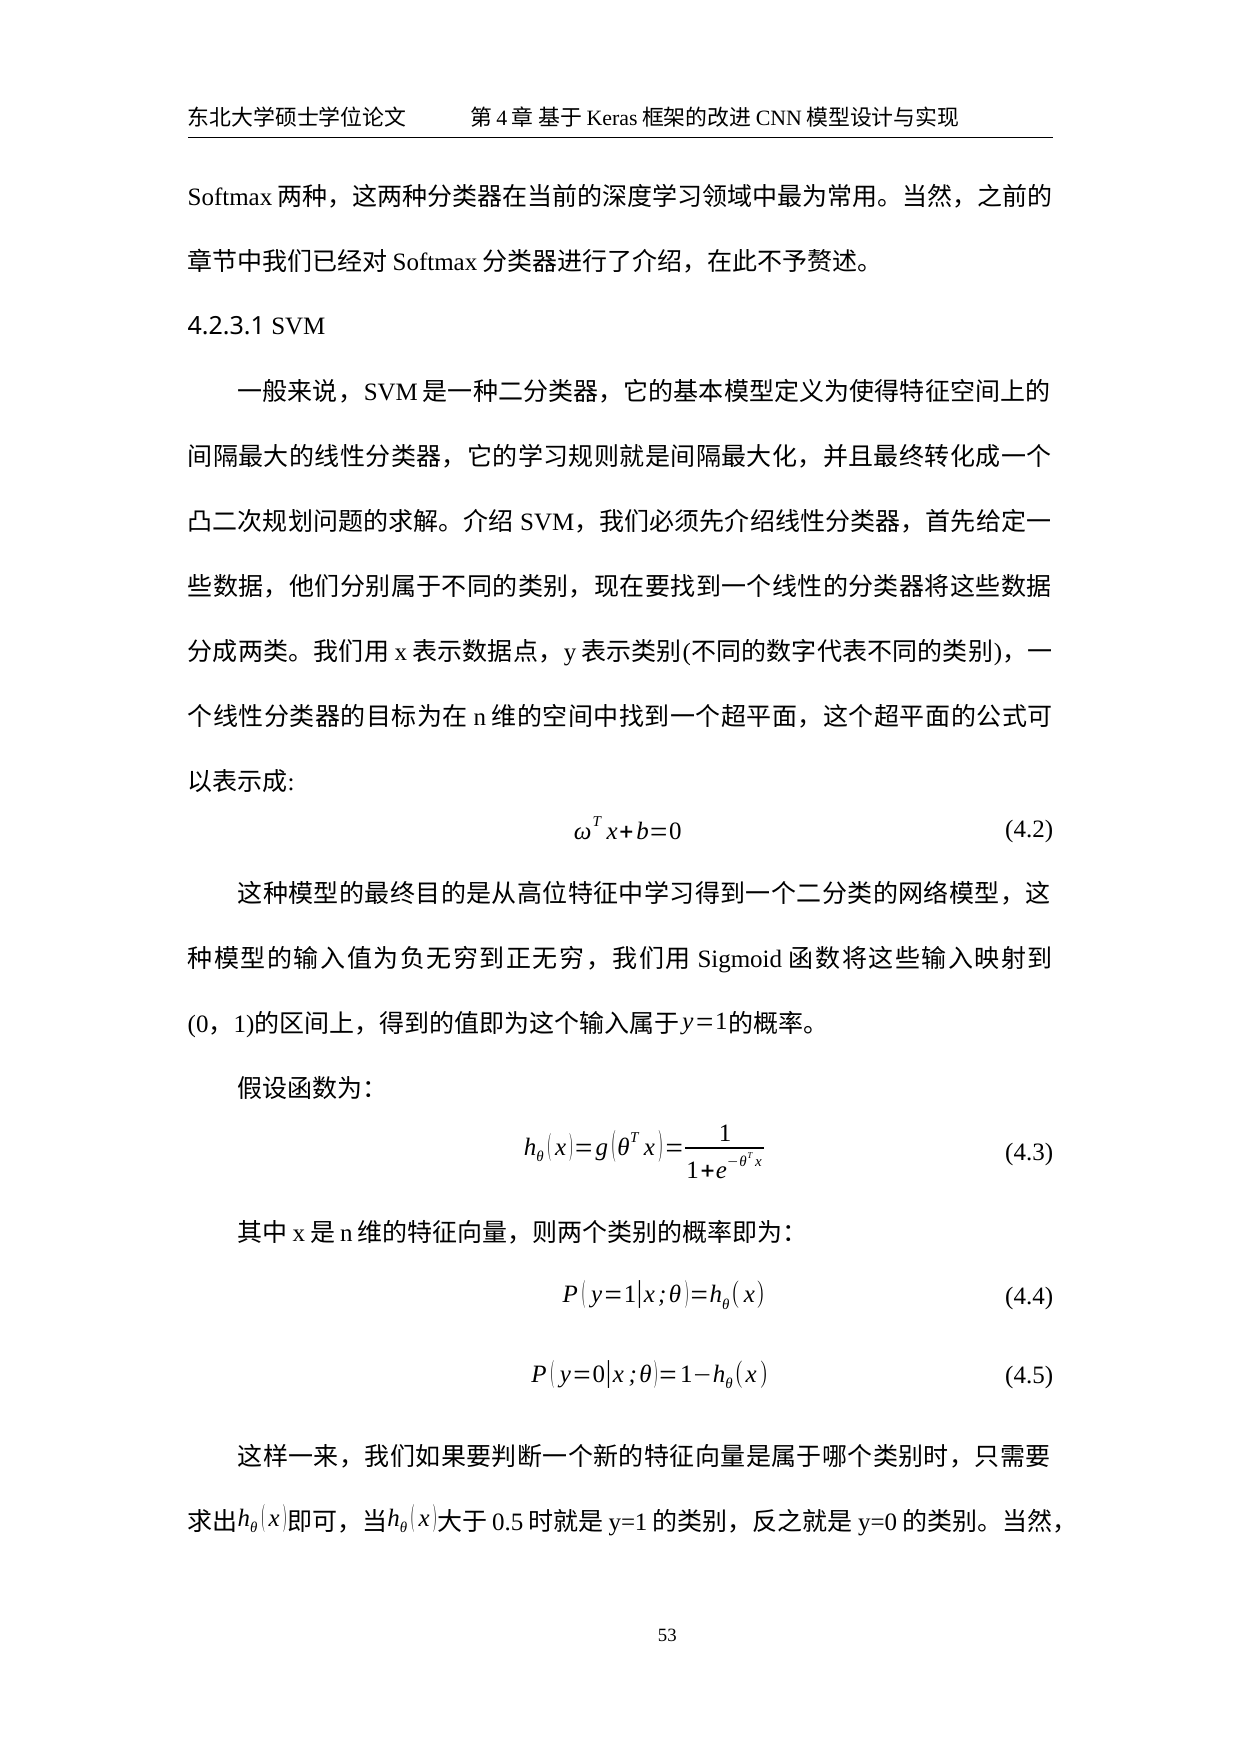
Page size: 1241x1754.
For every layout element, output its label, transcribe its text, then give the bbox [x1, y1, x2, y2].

text 假设函数为： [187, 1054, 1053, 1119]
text (4.2) [187, 812, 1053, 844]
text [187, 162, 1053, 292]
text 其中x是n维的特征向量，则两个类别的概率即为： [187, 1198, 1053, 1263]
text (4.4) [187, 1263, 1053, 1328]
subtitle 4.2.3.1 SVM [187, 292, 1053, 357]
text (4.3) [187, 1119, 1053, 1184]
text 一般来说，SVM是一种二分类器，它的基本模型定义为使得特征空间上的间隔最大的线性分类器，它的学习规则就是间隔最大化，并且最终转化成一个凸二次规划问题的求解。介绍SVM，我们必须先介绍线性分类器，首先给定一些数据，他们分别属于不同的类别，现在要找到一个线性的分类器将这些数据分成两类。我们用x表示数据点，y表示类别(不同的数字代表不同的类别)，一个线性分类器的目标为在n维的空间中找到一个超平面，这个超平面的公式可以表示成: [187, 357, 1053, 812]
text (4.5) [187, 1343, 1053, 1408]
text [187, 1422, 1053, 1552]
text 这种模型的最终目的是从高位特征中学习得到一个二分类的网络模型，这种模型的输入值为负无穷到正无穷，我们用Sigmoid函数将这些输入映射到(0，1)的区间上，得到的值即为这个输入属于的概率。 [187, 859, 1053, 1054]
